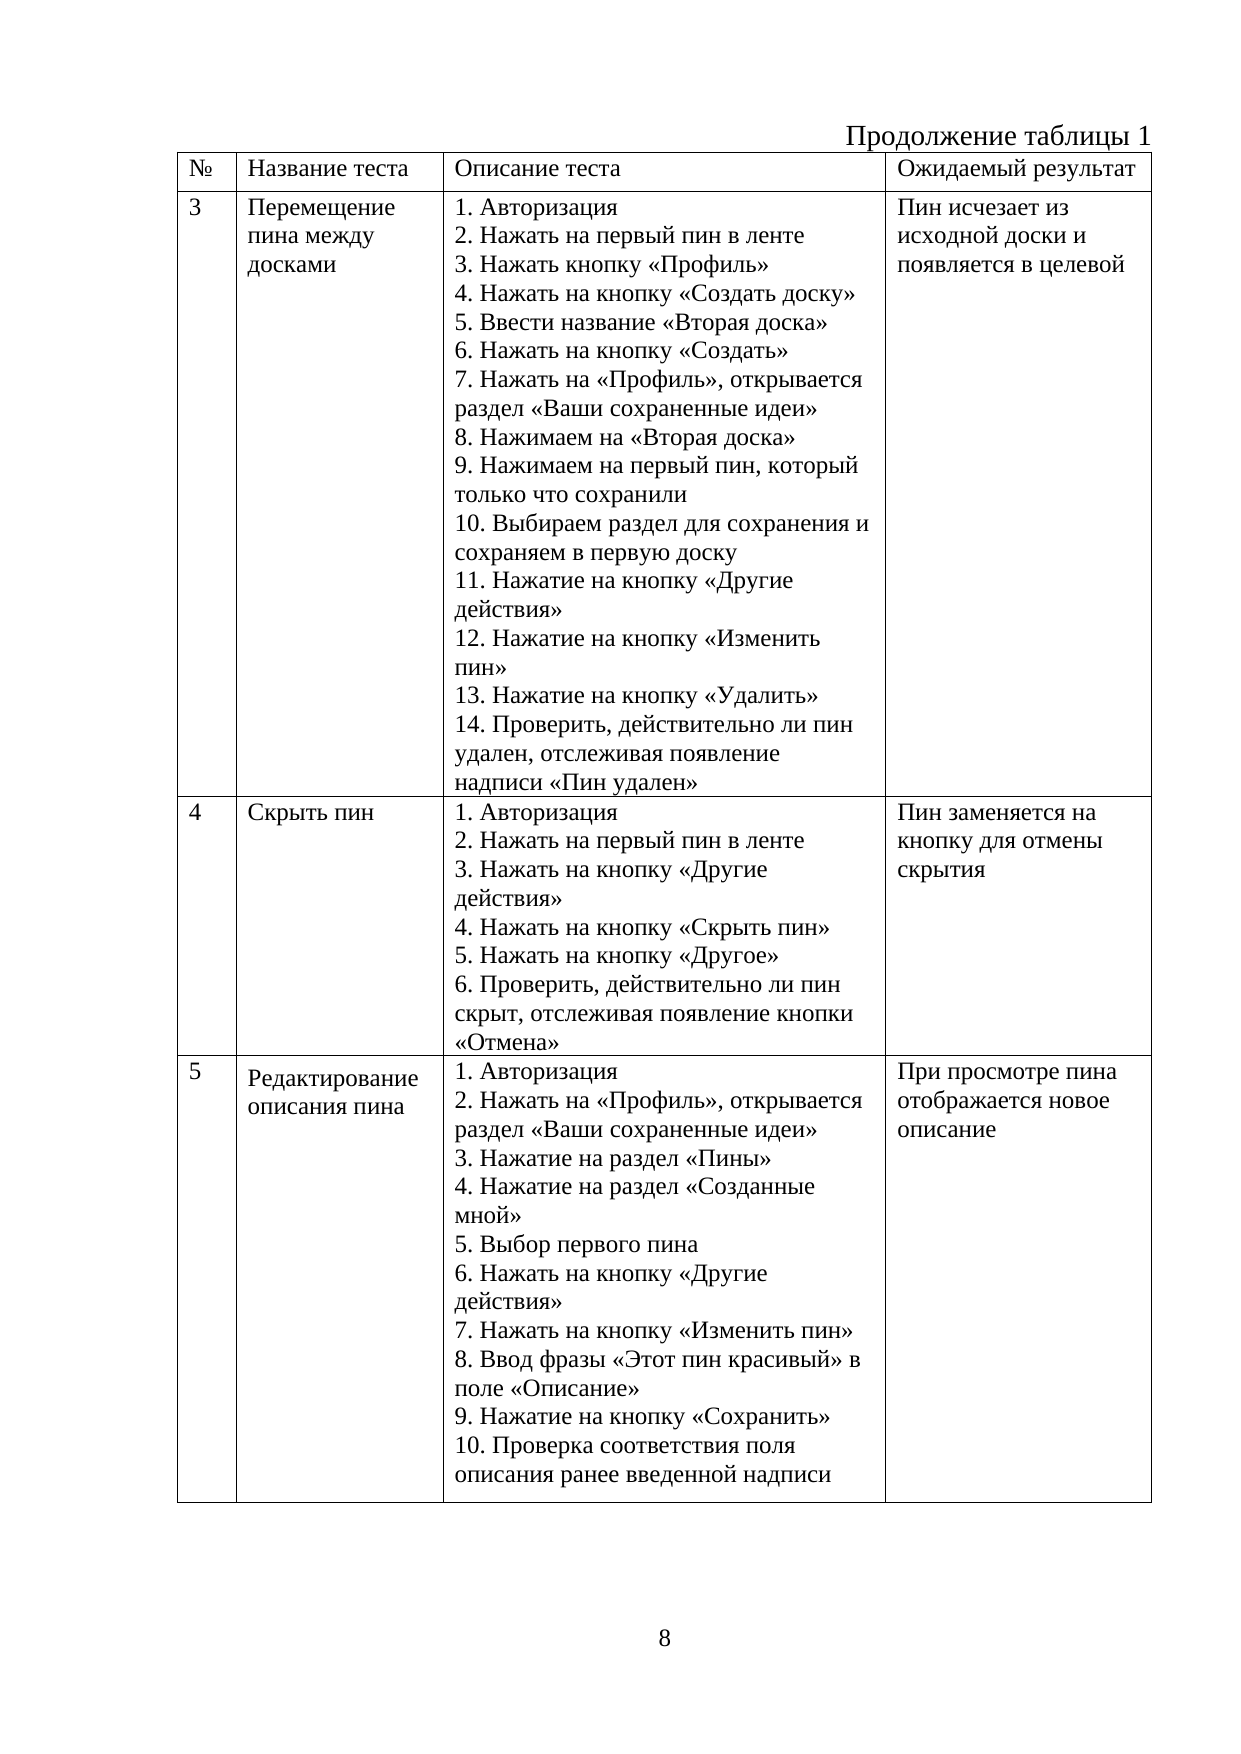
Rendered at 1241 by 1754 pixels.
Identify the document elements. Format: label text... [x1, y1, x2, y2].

table_header Название теста [237, 153, 443, 191]
table_cell 3 [178, 192, 236, 796]
table_cell Пин заменяется на кнопку для отмены скрытия [886, 797, 1151, 1055]
table_cell 4 [178, 797, 236, 1055]
table_header Ожидаемый результат [886, 153, 1151, 191]
table_cell 1. Авторизация 2. Нажать на первый пин в ленте 3. Нажать кнопку «Профиль» 4. Нажать на кнопку «Создать доску» 5. Ввести название «Вторая доска» 6. Нажать на кнопку «Создать» 7. Нажать на «Профиль», открывается раздел «Ваши сохраненные идеи» 8. Нажимаем на «Вторая доска» 9. Нажимаем на первый пин, который только что сохранили 10. Выбираем раздел для сохранения и сохраняем в первую доску 11. Нажатие на кнопку «Другие действия» 12. Нажатие на кнопку «Изменить пин» 13. Нажатие на кнопку «Удалить» 14. Проверить, действительно ли пин удален, отслеживая появление надписи «Пин удален» [444, 192, 885, 796]
table_cell 5 [178, 1056, 236, 1502]
table_header Описание теста [444, 153, 885, 191]
table_cell 1. Авторизация 2. Нажать на «Профиль», открывается раздел «Ваши сохраненные идеи» 3. Нажатие на раздел «Пины» 4. Нажатие на раздел «Созданные мной» 5. Выбор первого пина 6. Нажать на кнопку «Другие действия» 7. Нажать на кнопку «Изменить пин» 8. Ввод фразы «Этот пин красивый» в поле «Описание» 9. Нажатие на кнопку «Сохранить» 10. Проверка соответствия поля описания ранее введенной надписи [444, 1056, 885, 1502]
table_cell Перемещение пина между досками [237, 192, 443, 796]
table_cell При просмотре пина отображается новое описание [886, 1056, 1151, 1502]
table_cell 1. Авторизация 2. Нажать на первый пин в ленте 3. Нажать на кнопку «Другие действия» 4. Нажать на кнопку «Скрыть пин» 5. Нажать на кнопку «Другое» 6. Проверить, действительно ли пин скрыт, отслеживая появление кнопки «Отмена» [444, 797, 885, 1055]
table_cell Скрыть пин [237, 797, 443, 1055]
table_header № [178, 153, 236, 191]
table_cell Редактирование описания пина [237, 1056, 443, 1502]
text Продолжение таблицы 1 [177, 118, 1152, 152]
table_cell Пин исчезает из исходной доски и появляется в целевой [886, 192, 1151, 796]
